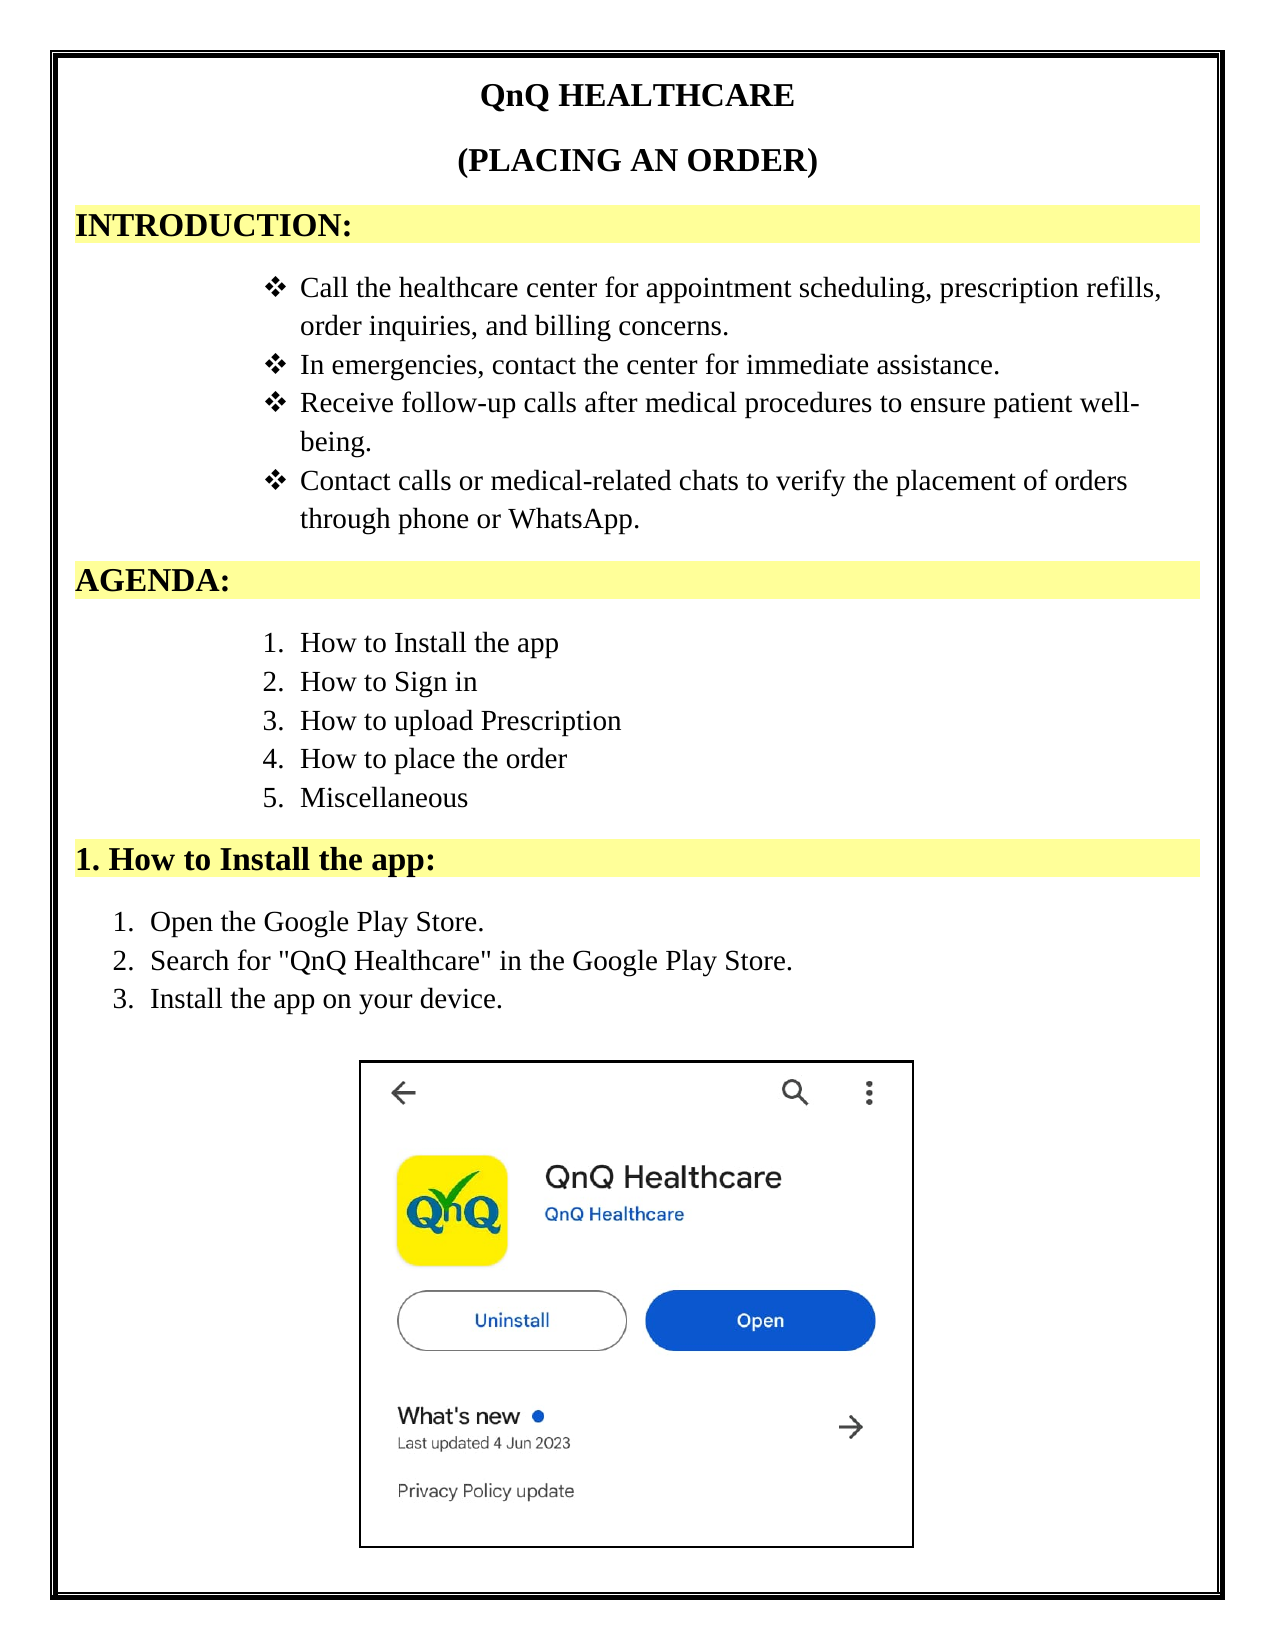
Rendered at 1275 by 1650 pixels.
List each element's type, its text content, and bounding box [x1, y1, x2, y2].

list How to Sign in [262, 664, 1200, 698]
list In emergencies, contact the center for immediate assistance. [262, 347, 1200, 381]
list How to upload Prescription [262, 703, 1200, 736]
list Install the app on your device. [112, 981, 1200, 1015]
list How to place the order [262, 741, 1200, 775]
list Call the healthcare center for appointment scheduling, prescription refills, order inquiries, and billing concerns. [262, 270, 1200, 342]
list Receive follow-up calls after medical procedures to ensure patient well-being. [262, 386, 1200, 458]
list Search for "QnQ Healthcare" in the Google Play Store. [112, 943, 1200, 976]
list Miscellaneous [262, 780, 1200, 813]
picture [361, 1063, 912, 1546]
list Contact calls or medical-related chats to verify the placement of orders through phone or WhatsApp. [262, 463, 1200, 535]
text (PLACING AN ORDER) [75, 140, 1200, 178]
text AGENDA: [75, 561, 1200, 599]
text INTRODUCTION: [75, 205, 1200, 243]
text 1. How to Install the app: [75, 839, 1200, 877]
text QnQ HEALTHCARE [75, 75, 1200, 113]
list Open the Google Play Store. [112, 904, 1200, 938]
list How to Install the app [262, 626, 1200, 659]
